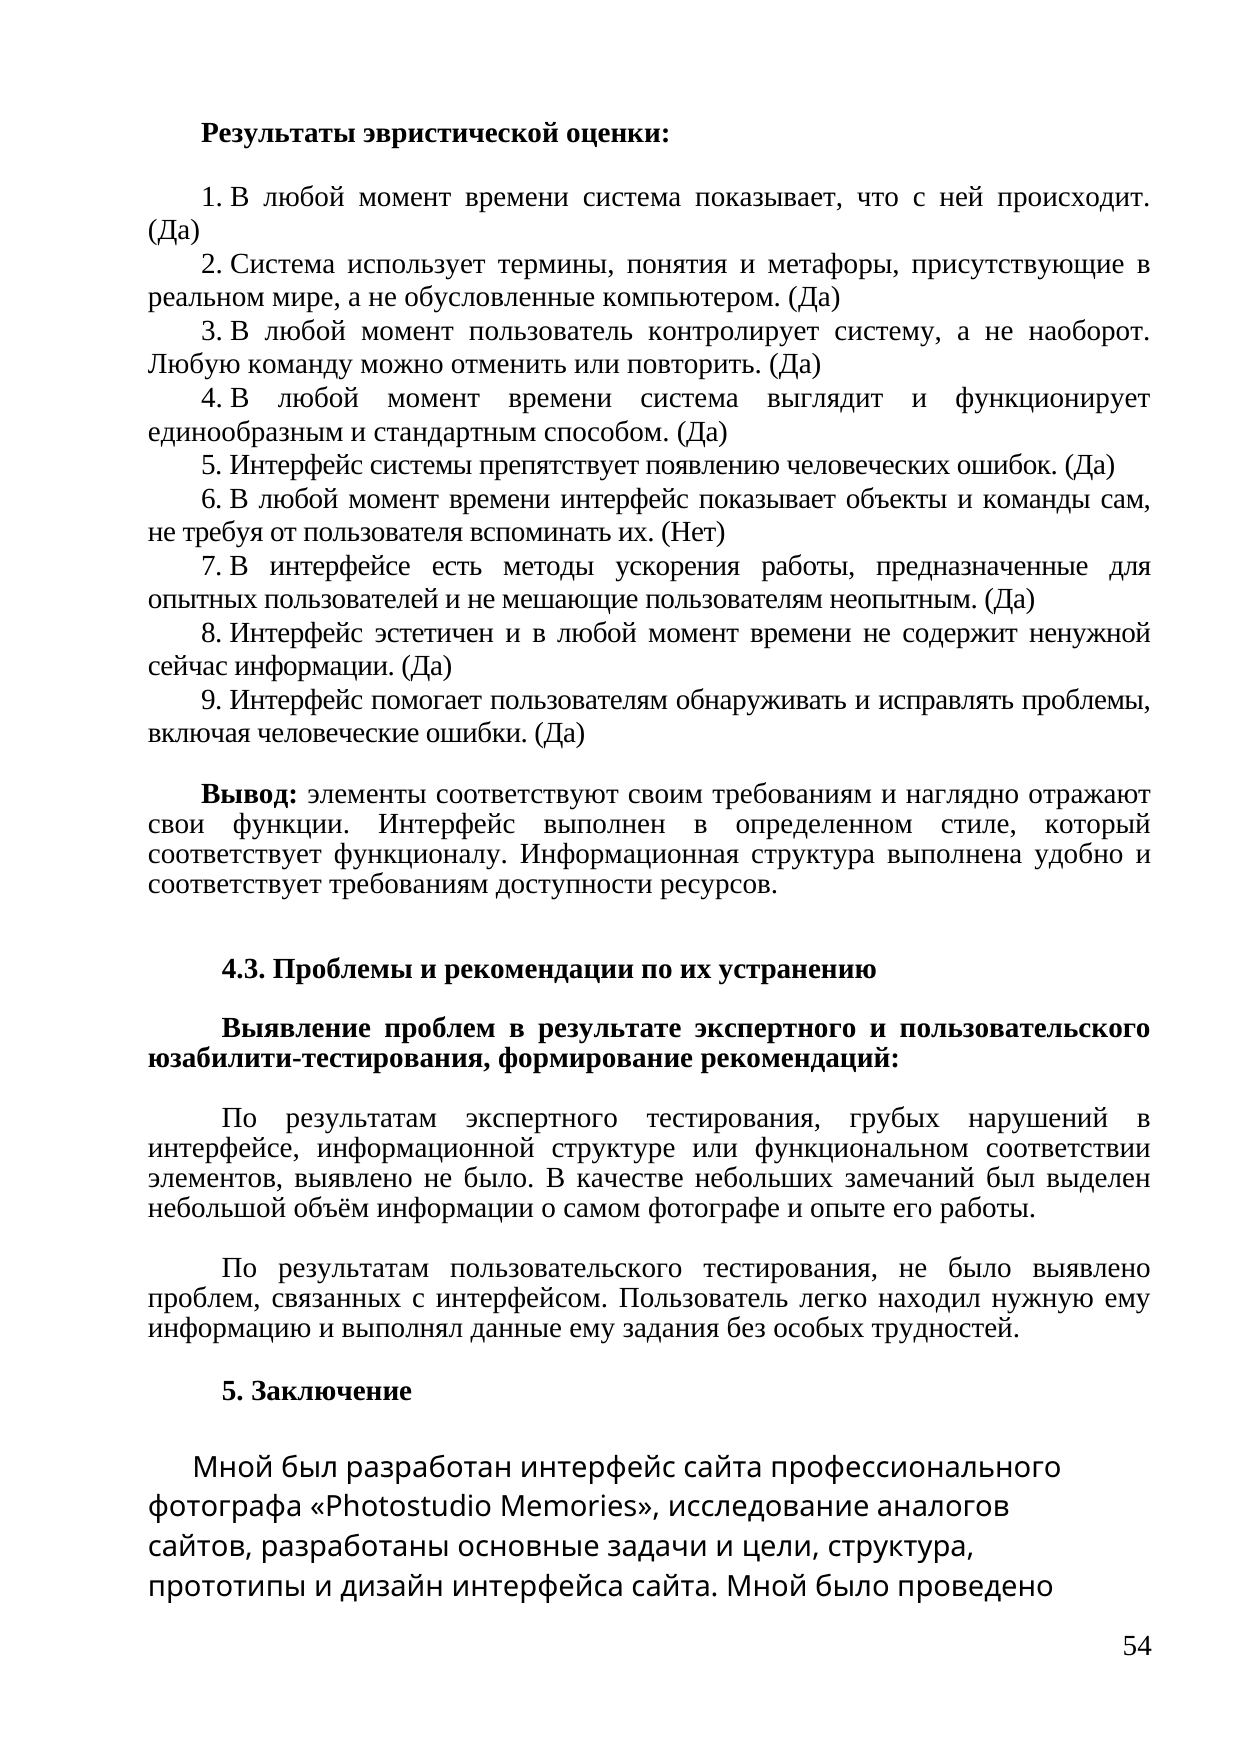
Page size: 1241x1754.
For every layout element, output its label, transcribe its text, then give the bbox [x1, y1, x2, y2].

list В любой момент пользователь контролирует систему, а не наоборот. Любую команду можно отменить или повторить. (Да) [148, 516, 1152, 583]
subtitle 4.3. Проблемы и рекомендации по их устранению [148, 1154, 1152, 1187]
text По результатам пользовательского тестирования, не было выявлено проблем, связанных с интерфейсом. Пользователь легко находил нужную ему информацию и выполнял данные ему задания без особых трудностей. [148, 1456, 1152, 1546]
text Вывод: элементы соответствуют своим требованиям и наглядно отражают свои функции. Интерфейс выполнен в определенном стиле, который соответствует функционалу. Информационная структура выполнена удобно и соответствует требованиям доступности ресурсов. [148, 982, 1152, 1103]
text Результаты эвристической оценки: [148, 322, 1152, 352]
list Интерфейс системы препятствует появлению человеческих ошибок. (Да) [148, 650, 1152, 684]
text Выявление проблем в результате экспертного и пользовательского юзабилити-тестирования, формирование рекомендаций: [148, 1216, 1152, 1277]
list Все пункты меню первого уровня активизируют раскрывающиеся меню. (Нет) [185, 89, 1150, 161]
list Интерфейс эстетичен и в любой момент времени не содержит ненужной сейчас информации. (Да) [148, 818, 1152, 885]
list Элементы, открывающие вложенные меню, выглядят иначе, чем терминальные элементы. (Нет) [185, 204, 1150, 276]
list Используются не более двух подуровней меню. (Да) [185, 166, 1150, 199]
text По результатам экспертного тестирования, грубых нарушений в интерфейсе, информационной структуре или функциональном соответствии элементов, выявлено не было. В качестве небольших замечаний был выделен небольшой объём информации о самом фотографе и опыте его работы. [148, 1306, 1152, 1427]
list Интерфейс помогает пользователям обнаруживать и исправлять проблемы, включая человеческие ошибки. (Да) [148, 885, 1152, 952]
list В любой момент времени система показывает, что с ней происходит. (Да) [148, 382, 1152, 449]
list В любой момент времени система выглядит и функционирует единообразным и стандартным способом. (Да) [148, 583, 1152, 650]
list В любой момент времени интерфейс показывает объекты и команды сам, не требуя от пользователя вспоминать их. (Нет) [148, 684, 1152, 751]
list В интерфейсе есть методы ускорения работы, предназначенные для опытных пользователей и не мешающие пользователям неопытным. (Да) [148, 751, 1152, 818]
list Система использует термины, понятия и метафоры, присутствующие в реальном мире, а не обусловленные компьютером. (Да) [148, 449, 1152, 516]
